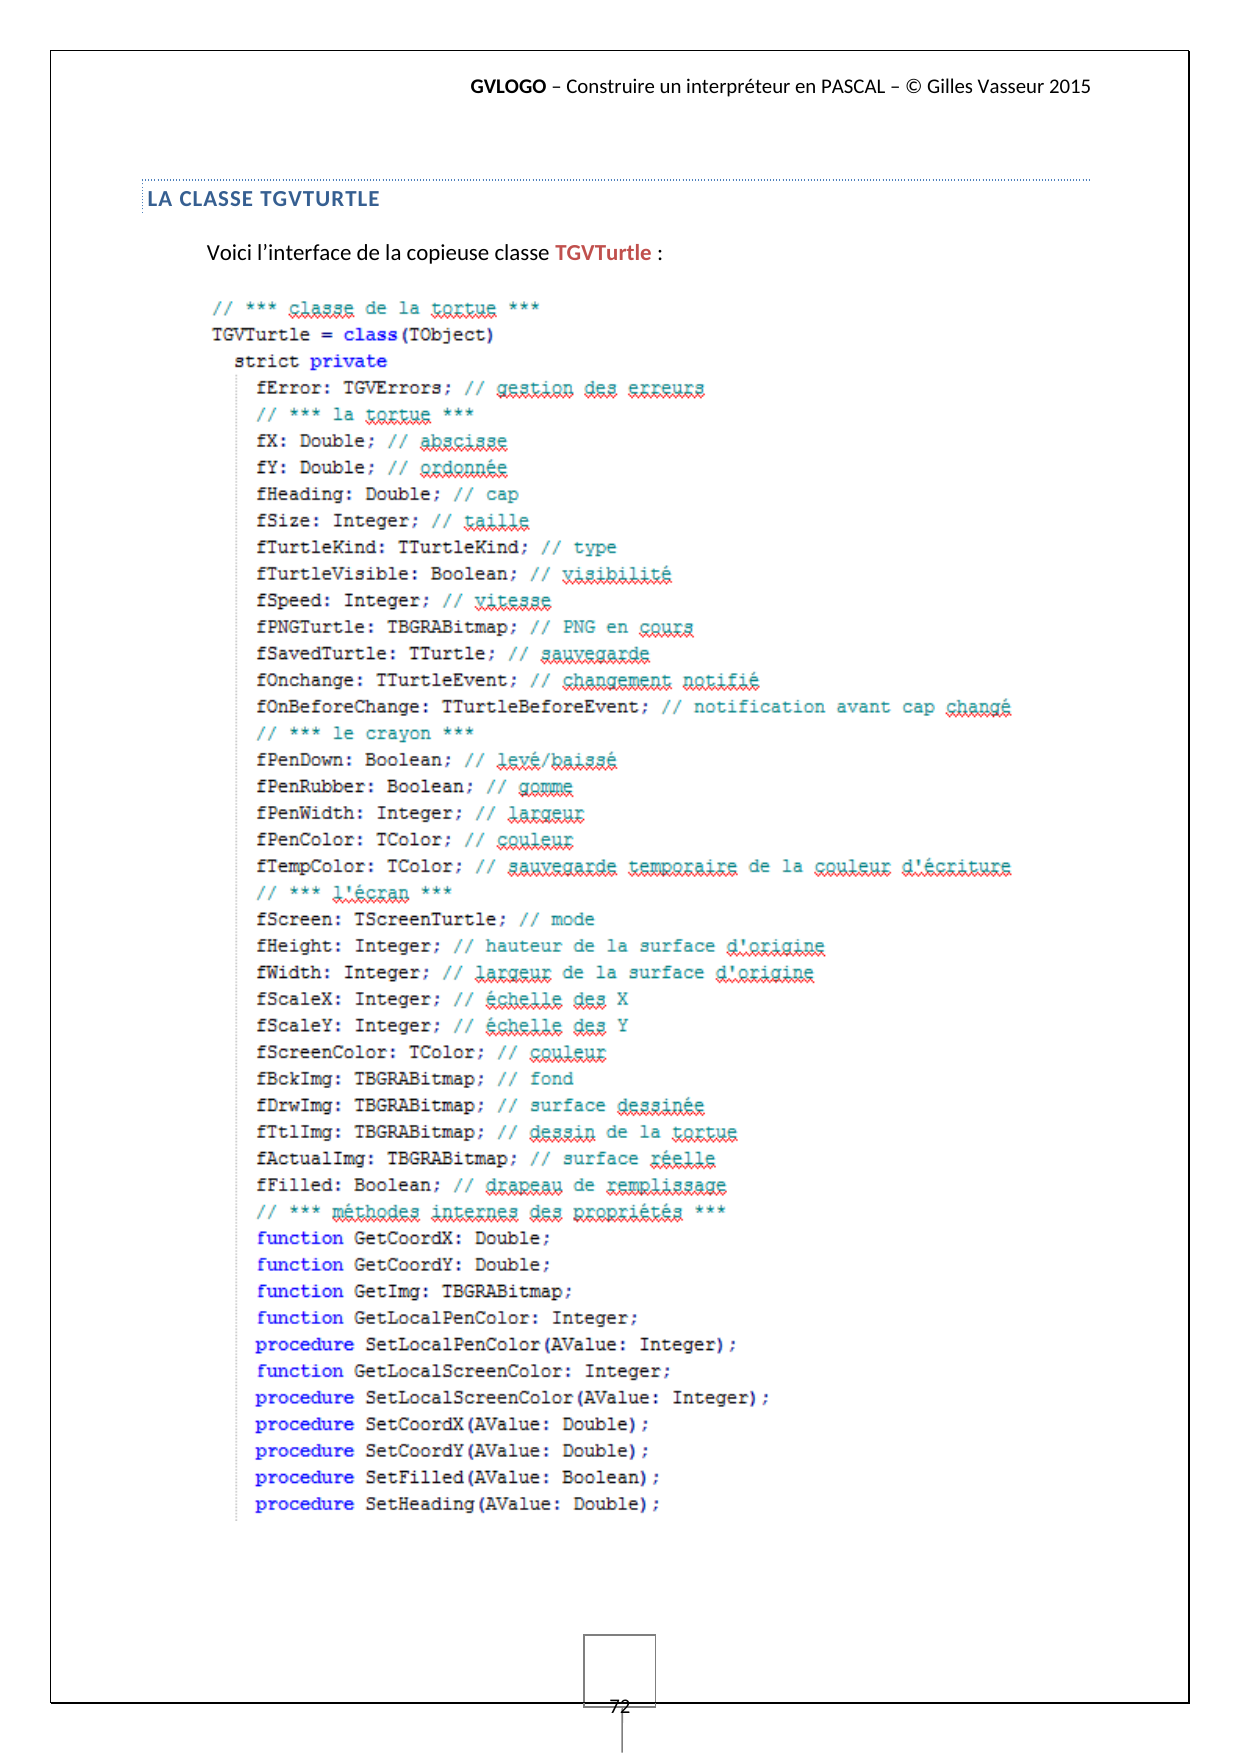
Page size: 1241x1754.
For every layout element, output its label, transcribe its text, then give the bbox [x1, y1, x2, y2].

text Voici l’interface de la copieuse classe TGVTurtle : [147, 238, 1092, 266]
picture [206, 286, 1043, 1521]
subtitle La classe TGVTURTLE [142, 179, 1092, 213]
